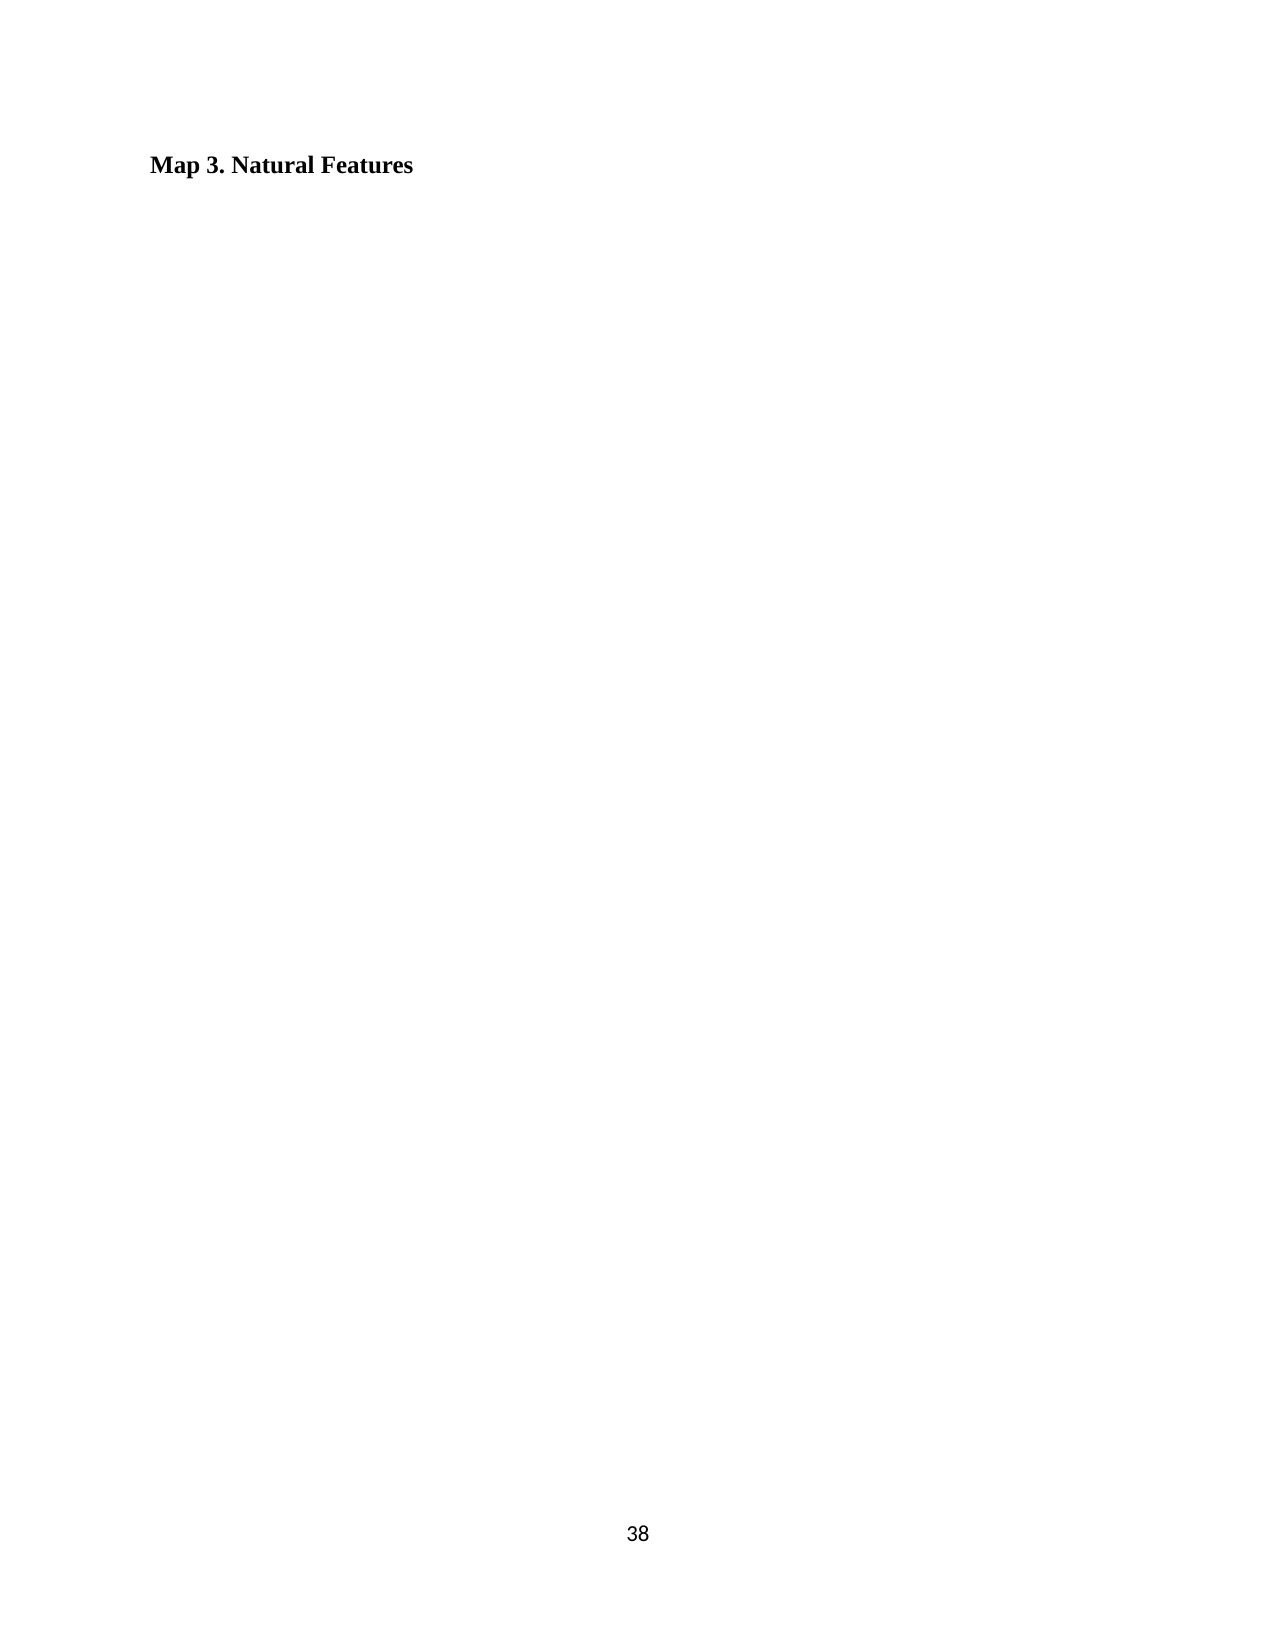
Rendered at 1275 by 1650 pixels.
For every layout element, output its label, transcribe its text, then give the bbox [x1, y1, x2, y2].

text Map 3. Natural Features [150, 150, 1125, 179]
